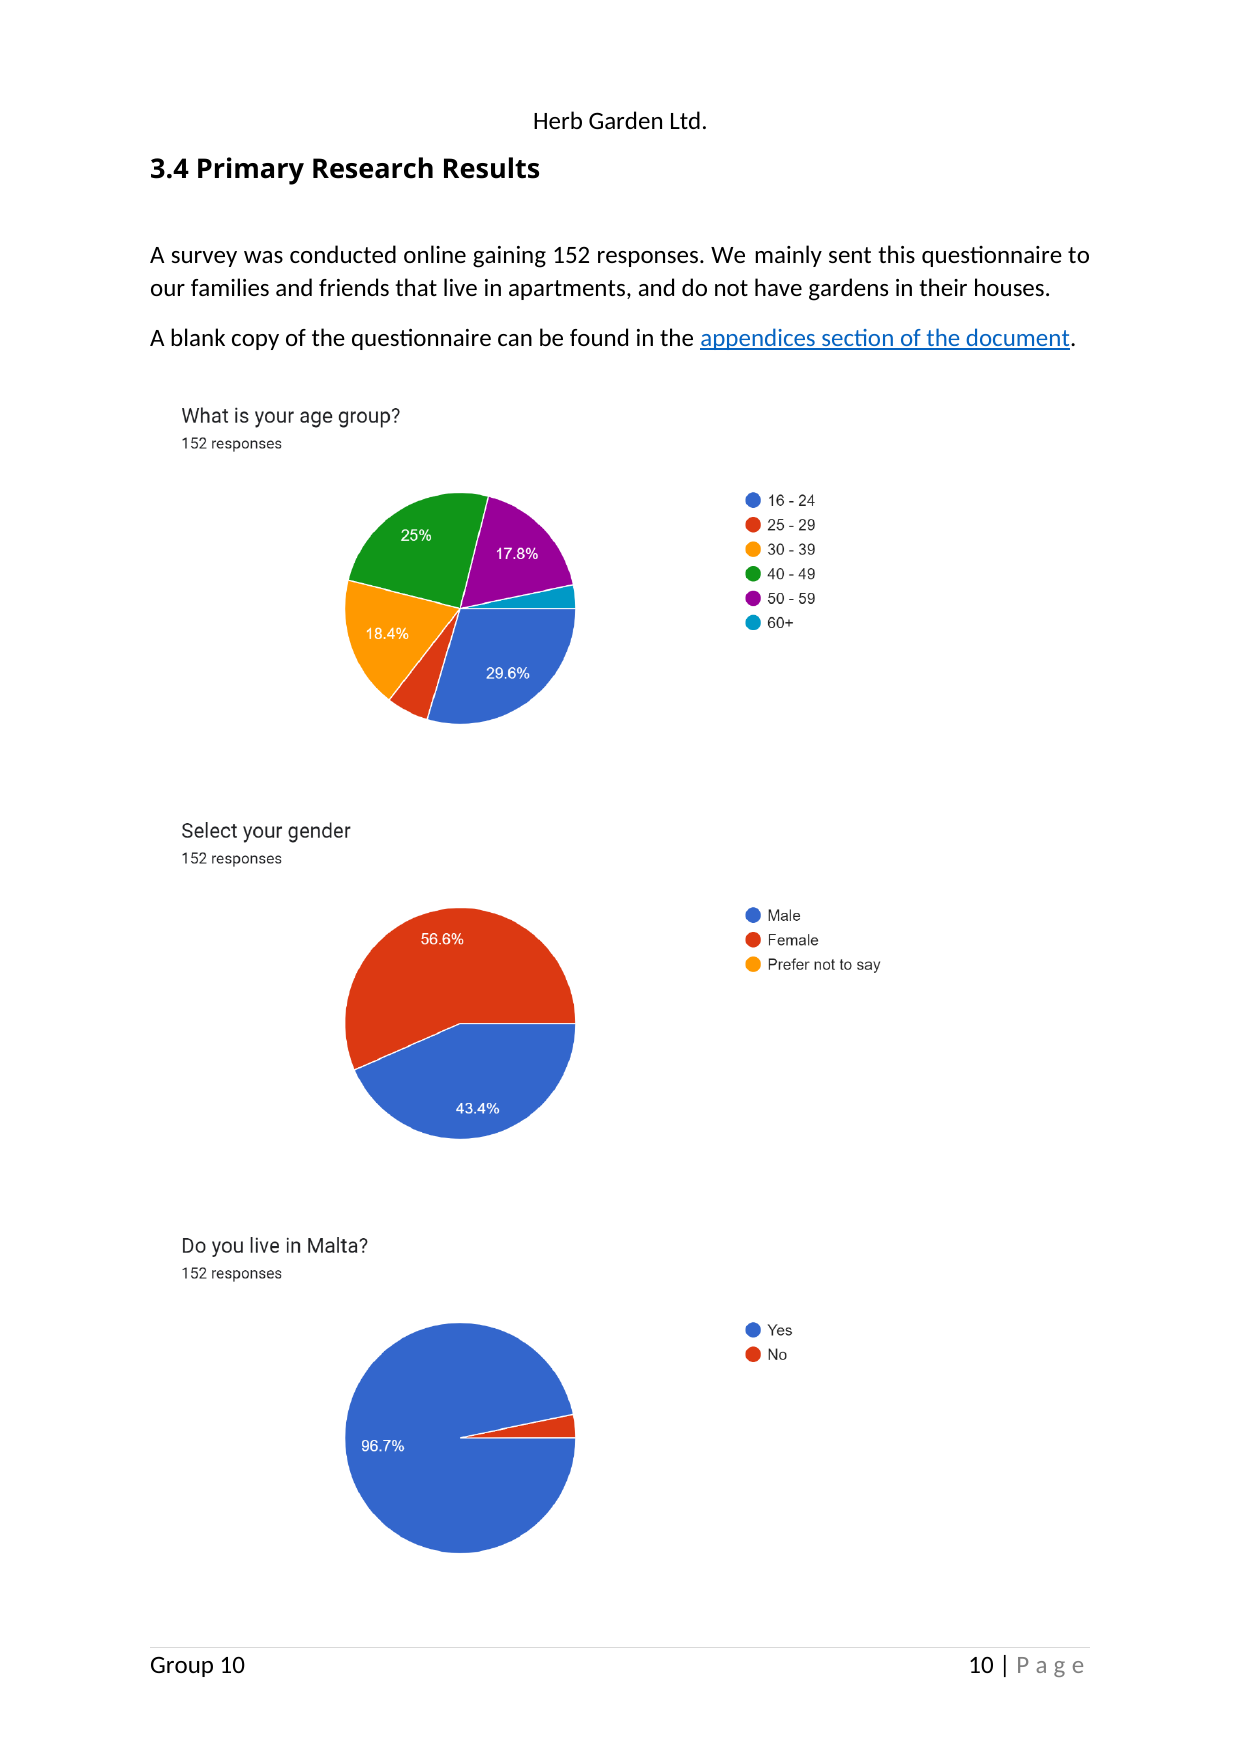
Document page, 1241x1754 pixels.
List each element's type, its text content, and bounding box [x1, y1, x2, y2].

picture [150, 1201, 1091, 1597]
text A blank copy of the questionnaire can be found in the appendices section of the document. [150, 322, 1090, 352]
picture [150, 371, 1091, 768]
subtitle 3.4 Primary Research Results [150, 150, 1090, 187]
picture [150, 786, 1091, 1183]
text A survey was conducted online gaining 152 responses. We mainly sent this questionnaire to our families and friends that live in apartments, and do not have gardens in their houses. [150, 239, 1090, 303]
